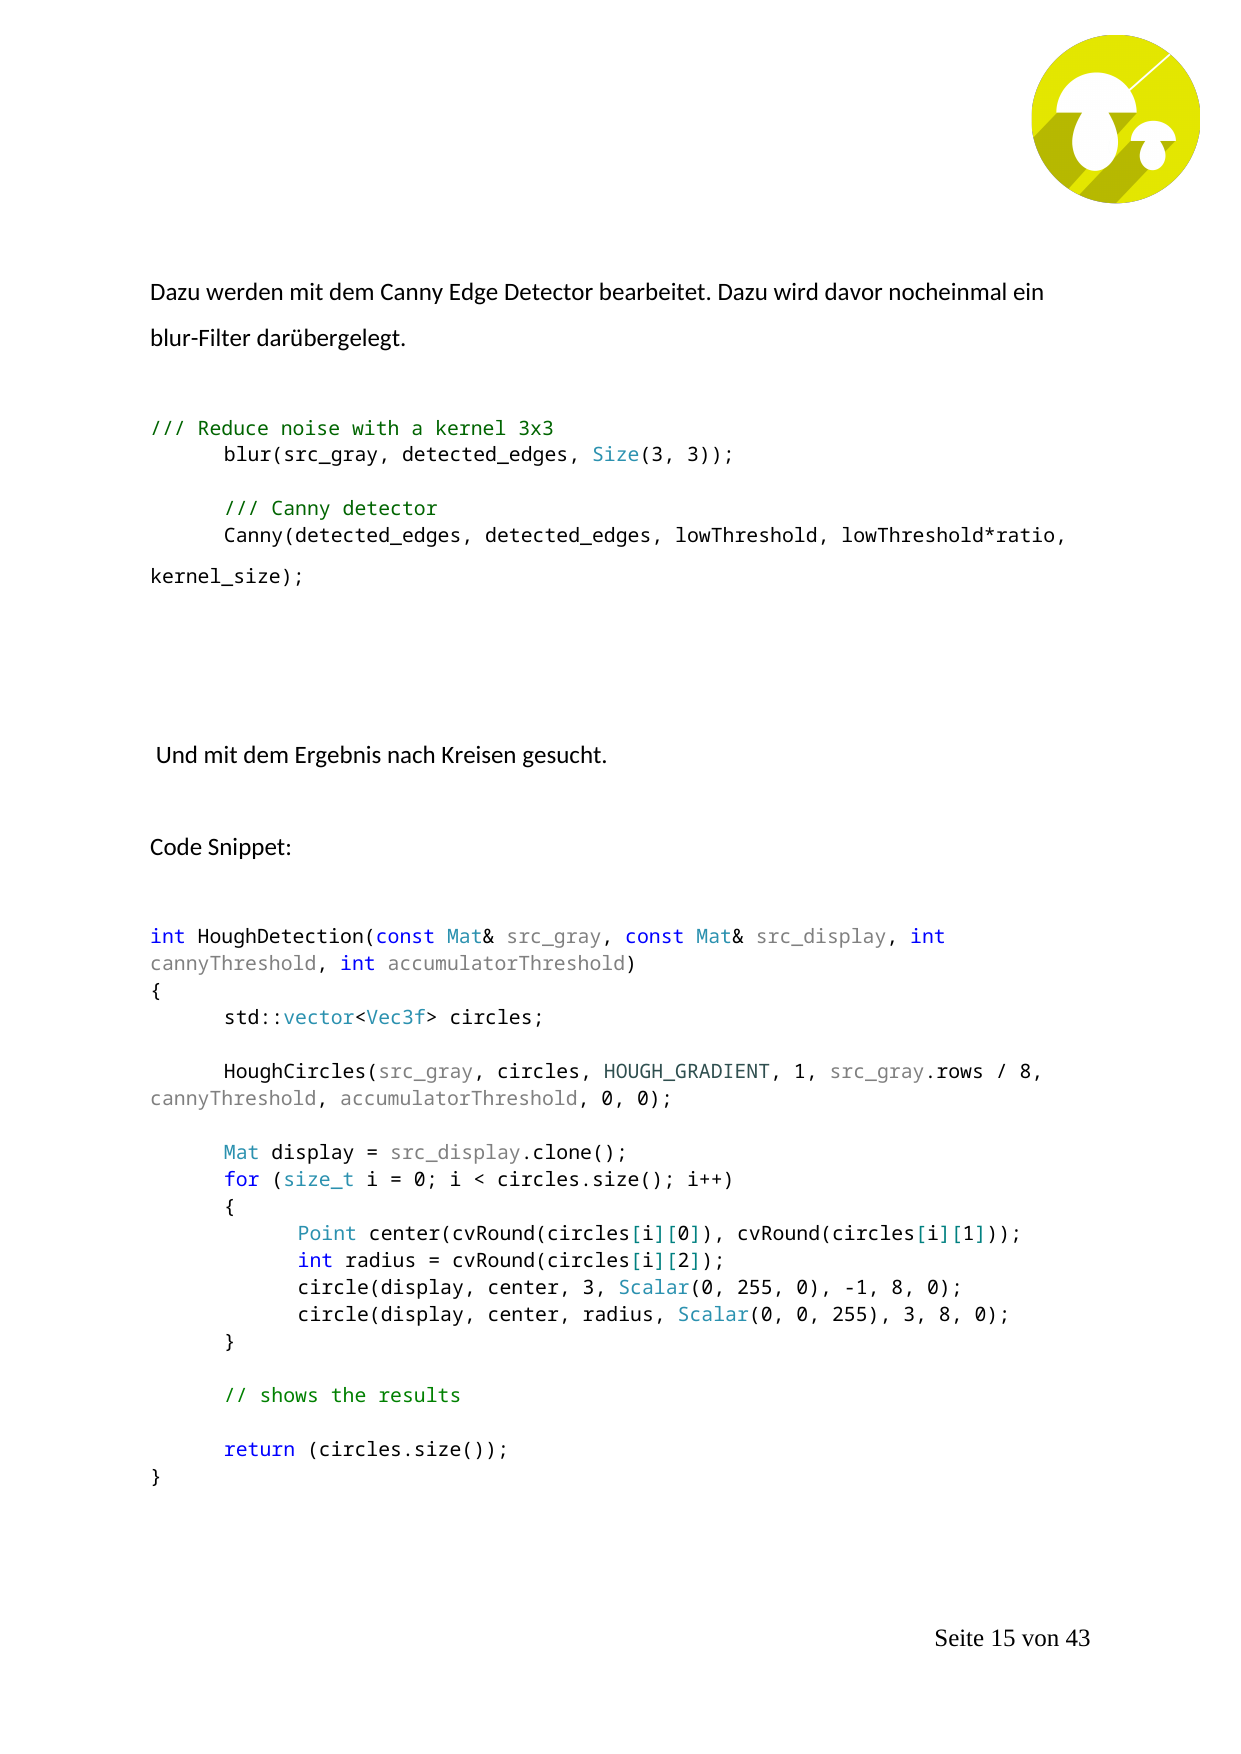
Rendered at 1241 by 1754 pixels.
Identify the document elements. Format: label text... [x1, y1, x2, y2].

text int radius = cvRound(circles[i][2]); [150, 1246, 1090, 1273]
text } [150, 1327, 1090, 1354]
text circle(display, center, radius, Scalar(0, 0, 255), 3, 8, 0); [150, 1300, 1090, 1327]
text { [150, 977, 1090, 1003]
text // shows the results [150, 1381, 1090, 1408]
text HoughCircles(src_gray, circles, HOUGH_GRADIENT, 1, src_gray.rows / 8, cannyThreshold, accumulatorThreshold, 0, 0); [150, 1057, 1090, 1111]
text Canny(detected_edges, detected_edges, lowThreshold, lowThreshold*ratio, kernel_size); [150, 522, 1090, 589]
text circle(display, center, 3, Scalar(0, 255, 0), -1, 8, 0); [150, 1273, 1090, 1300]
text std::vector<Vec3f> circles; [150, 1003, 1090, 1031]
text Mat display = src_display.clone(); [150, 1138, 1090, 1165]
text return (circles.size()); [150, 1435, 1090, 1462]
text } [150, 1462, 1090, 1489]
text Dazu werden mit dem Canny Edge Detector bearbeitet. Dazu wird davor nocheinmal ein blur-Filter darübergelegt. [150, 277, 1090, 353]
picture [1031, 35, 1200, 204]
text for (size_t i = 0; i < circles.size(); i++) [150, 1165, 1090, 1192]
text Code Snippet: [150, 831, 1090, 862]
text blur(src_gray, detected_edges, Size(3, 3)); [150, 441, 1090, 468]
text int HoughDetection(const Mat& src_gray, const Mat& src_display, int cannyThreshold, int accumulatorThreshold) [150, 923, 1090, 977]
text Point center(cvRound(circles[i][0]), cvRound(circles[i][1])); [150, 1219, 1090, 1246]
text /// Reduce noise with a kernel 3x3 [150, 414, 1090, 441]
text /// Canny detector [150, 495, 1090, 522]
text { [150, 1192, 1090, 1219]
text Und mit dem Ergebnis nach Kreisen gesucht. [150, 740, 1090, 770]
